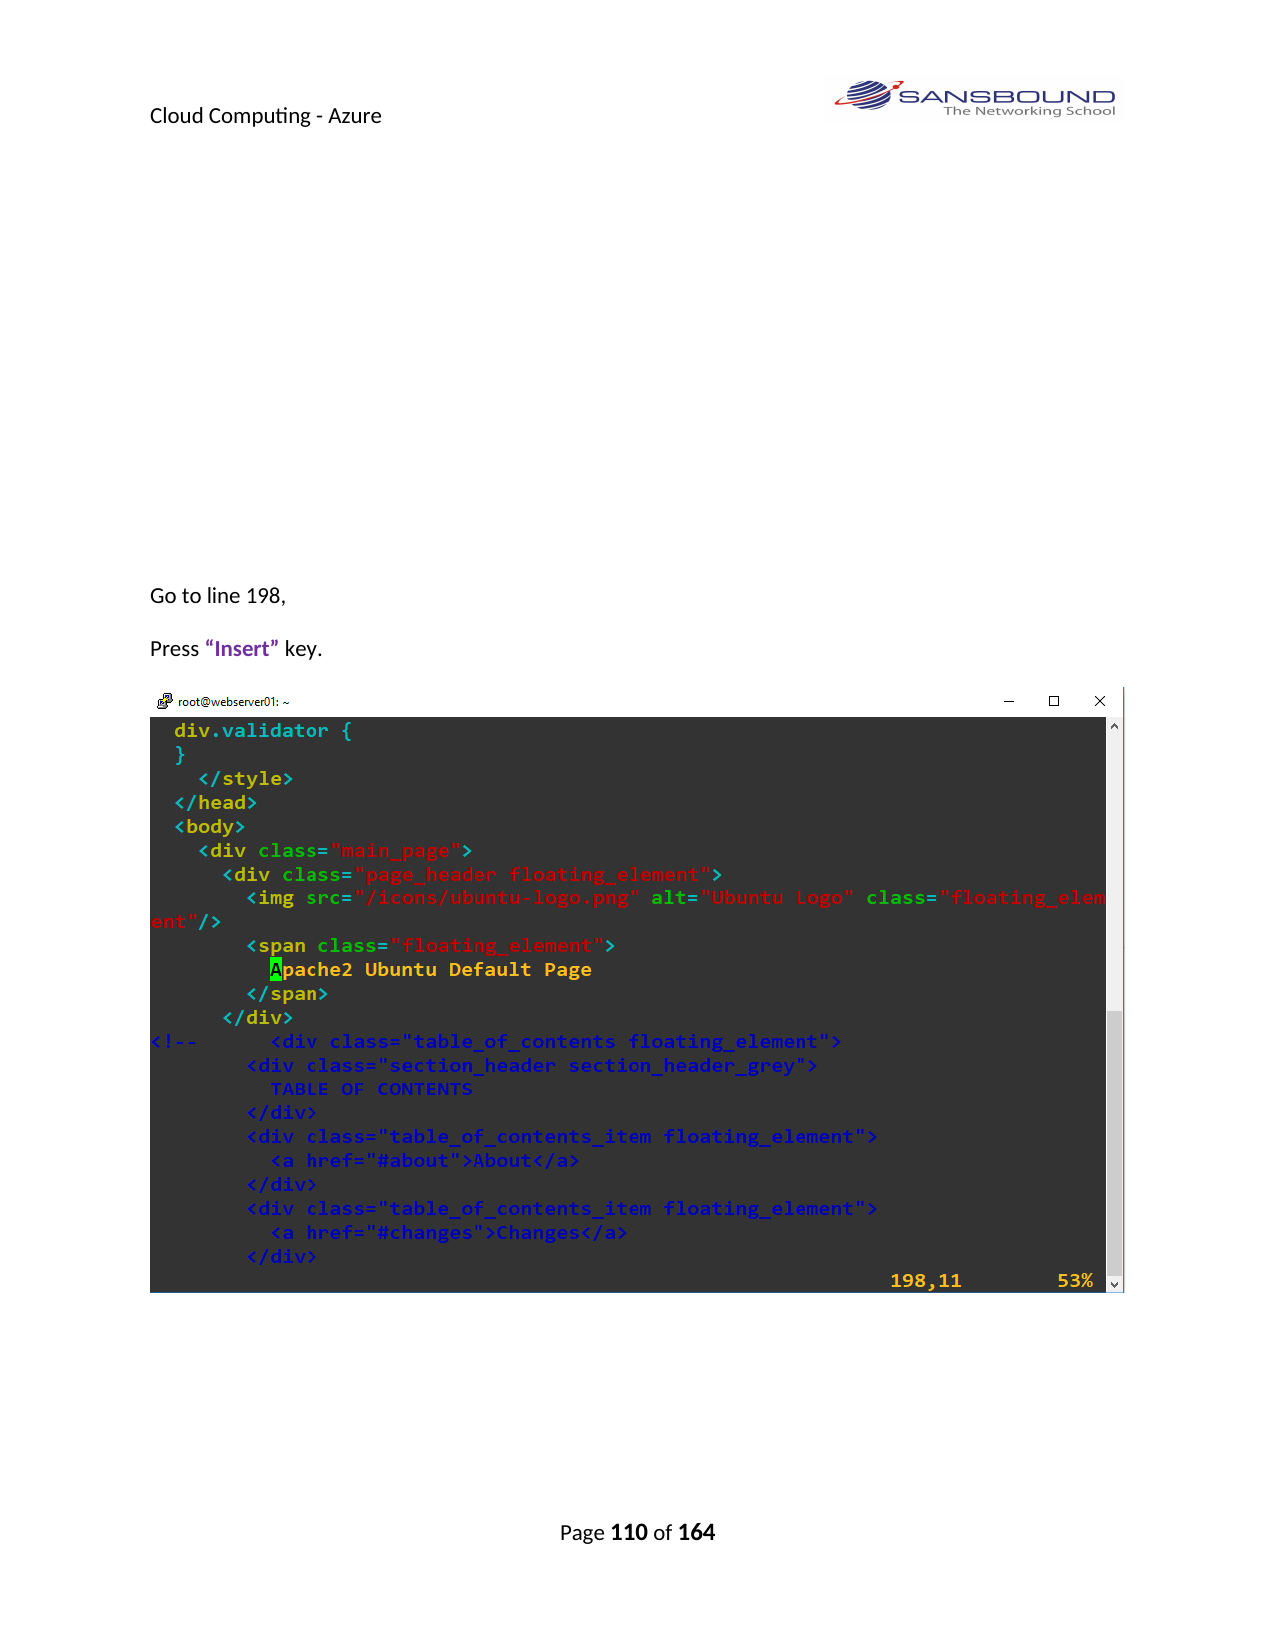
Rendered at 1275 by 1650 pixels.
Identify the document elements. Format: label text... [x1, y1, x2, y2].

text Press “Insert” key. [150, 634, 1125, 662]
text Go to line 198, [150, 581, 1125, 609]
picture [150, 687, 1125, 1293]
picture [823, 75, 1125, 124]
